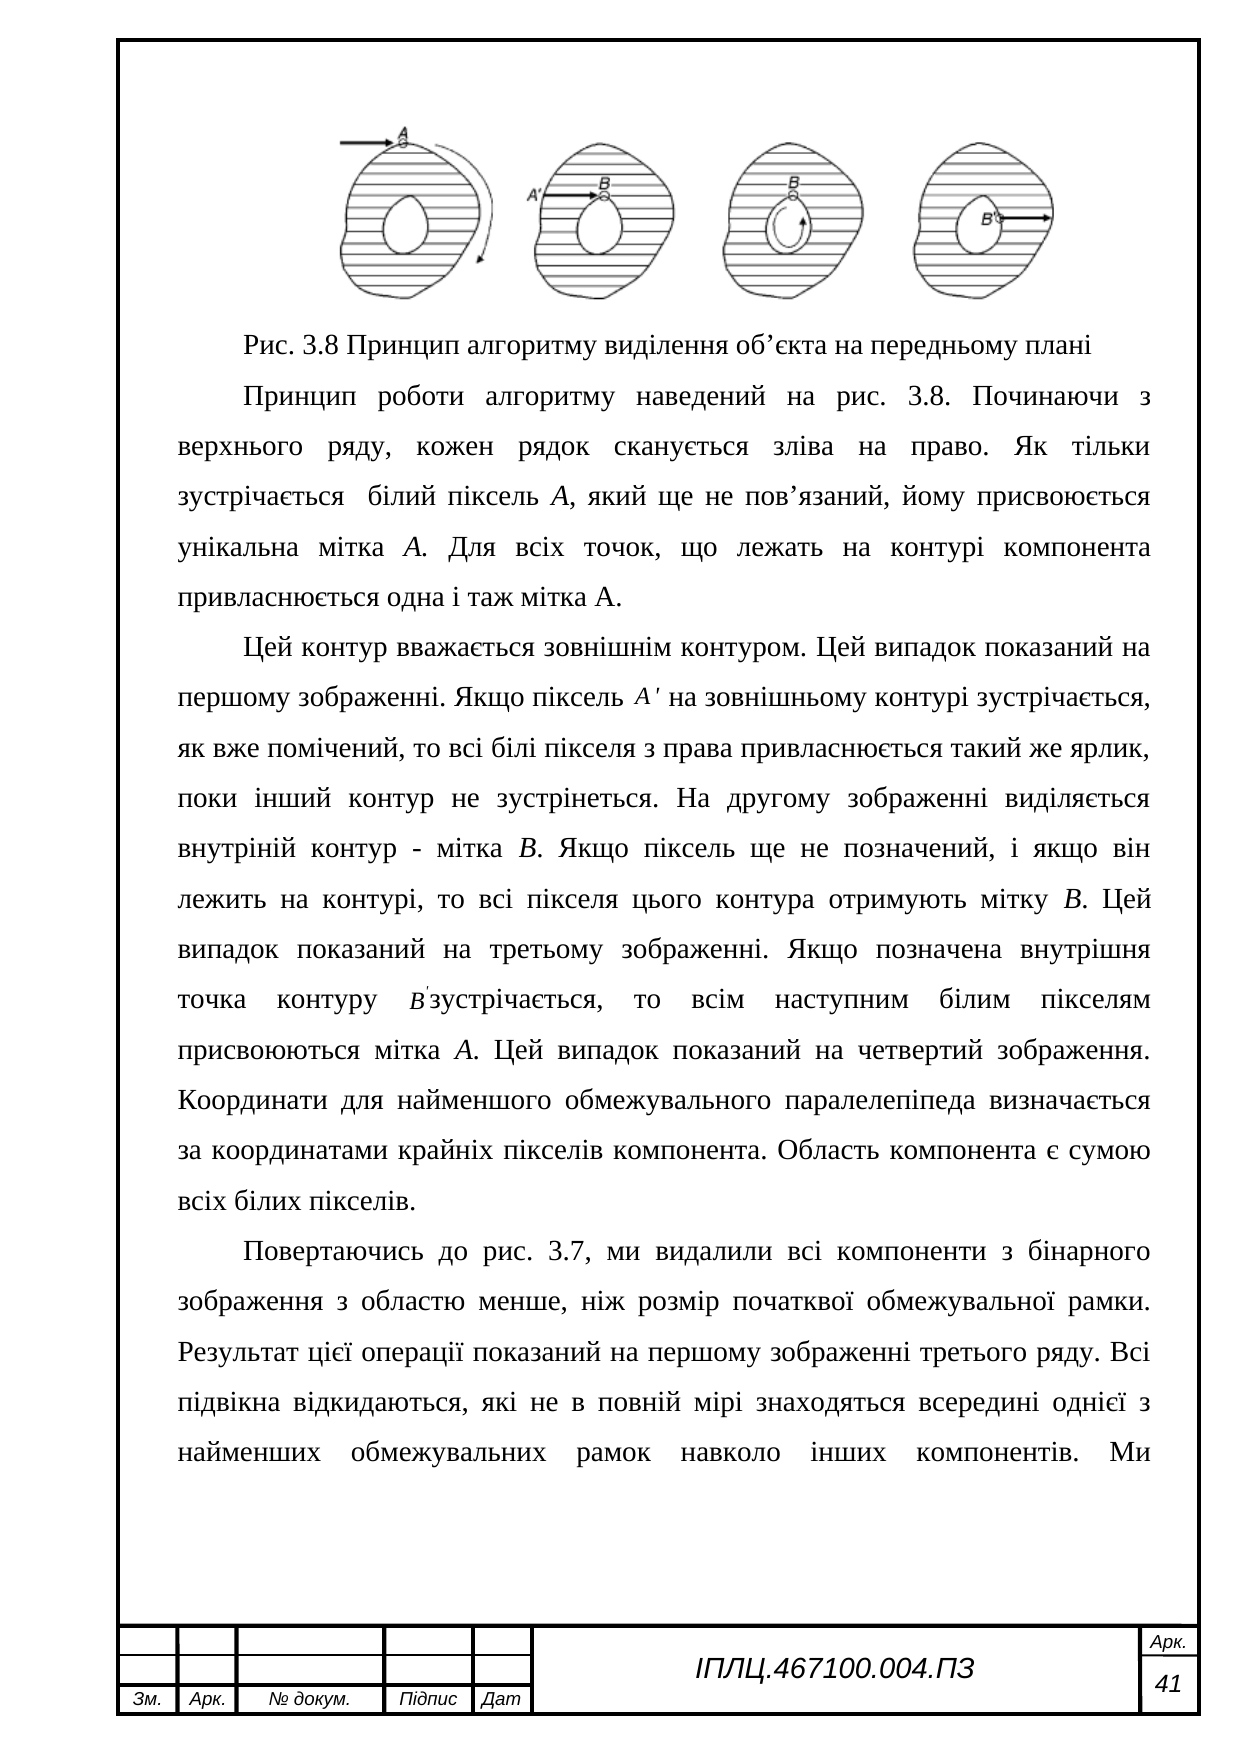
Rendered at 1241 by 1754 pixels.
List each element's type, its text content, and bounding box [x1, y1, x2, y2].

text Цей контур вважається зовнішнім контуром. Цей випадок показаний на першому зображенні. Якщо піксель на зовнішньому контурі зустрічається, як вже помічений, то всі білі пікселя з права привласнюється такий же ярлик, поки інший контур не зустрінеться. На другому зображенні виділяється внутріній контур - мітка B. Якщо піксель ще не позначений, і якщо він лежить на контурі, то всі пікселя цього контура отримують мітку B. Цей випадок показаний на третьому зображенні. Якщо позначена внутрішня точка контуру зустрічається, то всім наступним білим пікселям присвоюються мітка A. Цей випадок показаний на четвертий зображення. Координати для найменшого обмежувального паралелепіпеда визначається за координатами крайніх пікселів компонента. Область компонента є сумою всіх білих пікселів. [177, 629, 1152, 1216]
text Принцип роботи алгоритму наведений на рис. 3.8. Починаючи з верхнього ряду, кожен рядок сканується зліва на право. Як тільки зустрічається білий піксель А, який ще не пов’язаний, йому присвоюється унікальна мітка А. Для всіх точок, що лежать на контурі компонента привласнюється одна і таж мітка А. [177, 378, 1152, 612]
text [177, 1233, 1152, 1468]
text Рис. 3.8 Принцип алгоритму виділення об’єкта на передньому плані [177, 327, 1152, 361]
picture [316, 112, 1078, 313]
